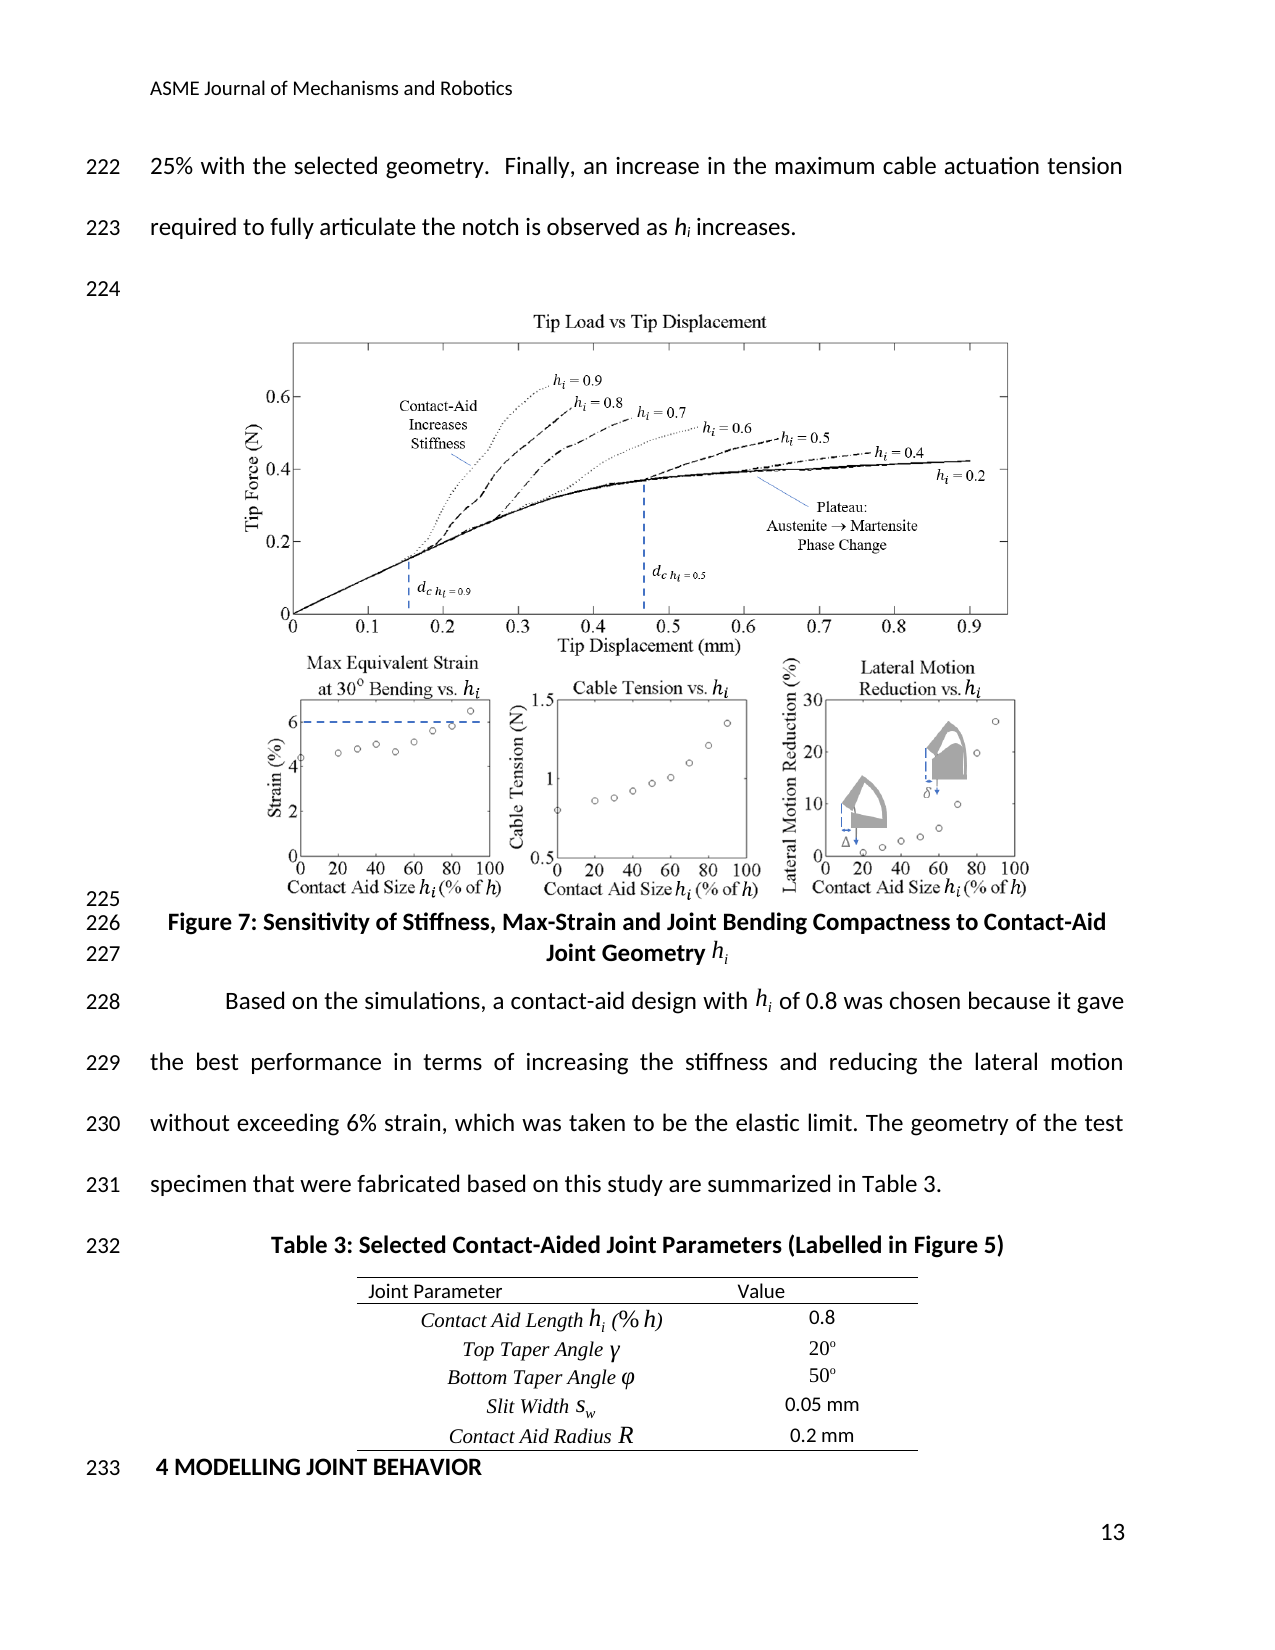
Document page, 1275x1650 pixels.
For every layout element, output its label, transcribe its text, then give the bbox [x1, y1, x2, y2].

table_cell 20o [726, 1336, 918, 1363]
table_cell Contact Aid Length () [357, 1304, 726, 1336]
table_header Joint Parameter [357, 1278, 726, 1303]
table_cell 0.2 mm [726, 1422, 918, 1450]
table_cell Slit Width [357, 1391, 726, 1422]
table_cell Top Taper Angle [357, 1336, 726, 1363]
text Figure 7: Sensitivity of Stiffness, Max-Strain and Joint Bending Compactness to Contact-Aid Joint Geometry [150, 906, 1125, 968]
table_cell 50o [726, 1363, 918, 1391]
text Based on the simulations, a contact-aid design with of 0.8 was chosen because it gave the best performance in terms of increasing the stiffness and reducing the lateral motion without exceeding 6% strain, which was taken to be the elastic limit. The geometry of the test specimen that were fabricated based on this study are summarized in Table 3. [150, 984, 1125, 1199]
table_cell 0.8 [726, 1304, 918, 1336]
table_cell 0.05 mm [726, 1391, 918, 1422]
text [150, 150, 1125, 242]
subtitle 4 Modelling Joint Behavior [150, 1451, 1125, 1481]
table_cell Bottom Taper Angle [357, 1363, 726, 1391]
table_cell Contact Aid Radius [357, 1422, 726, 1450]
picture [229, 302, 1047, 907]
table_header Value [726, 1278, 918, 1303]
